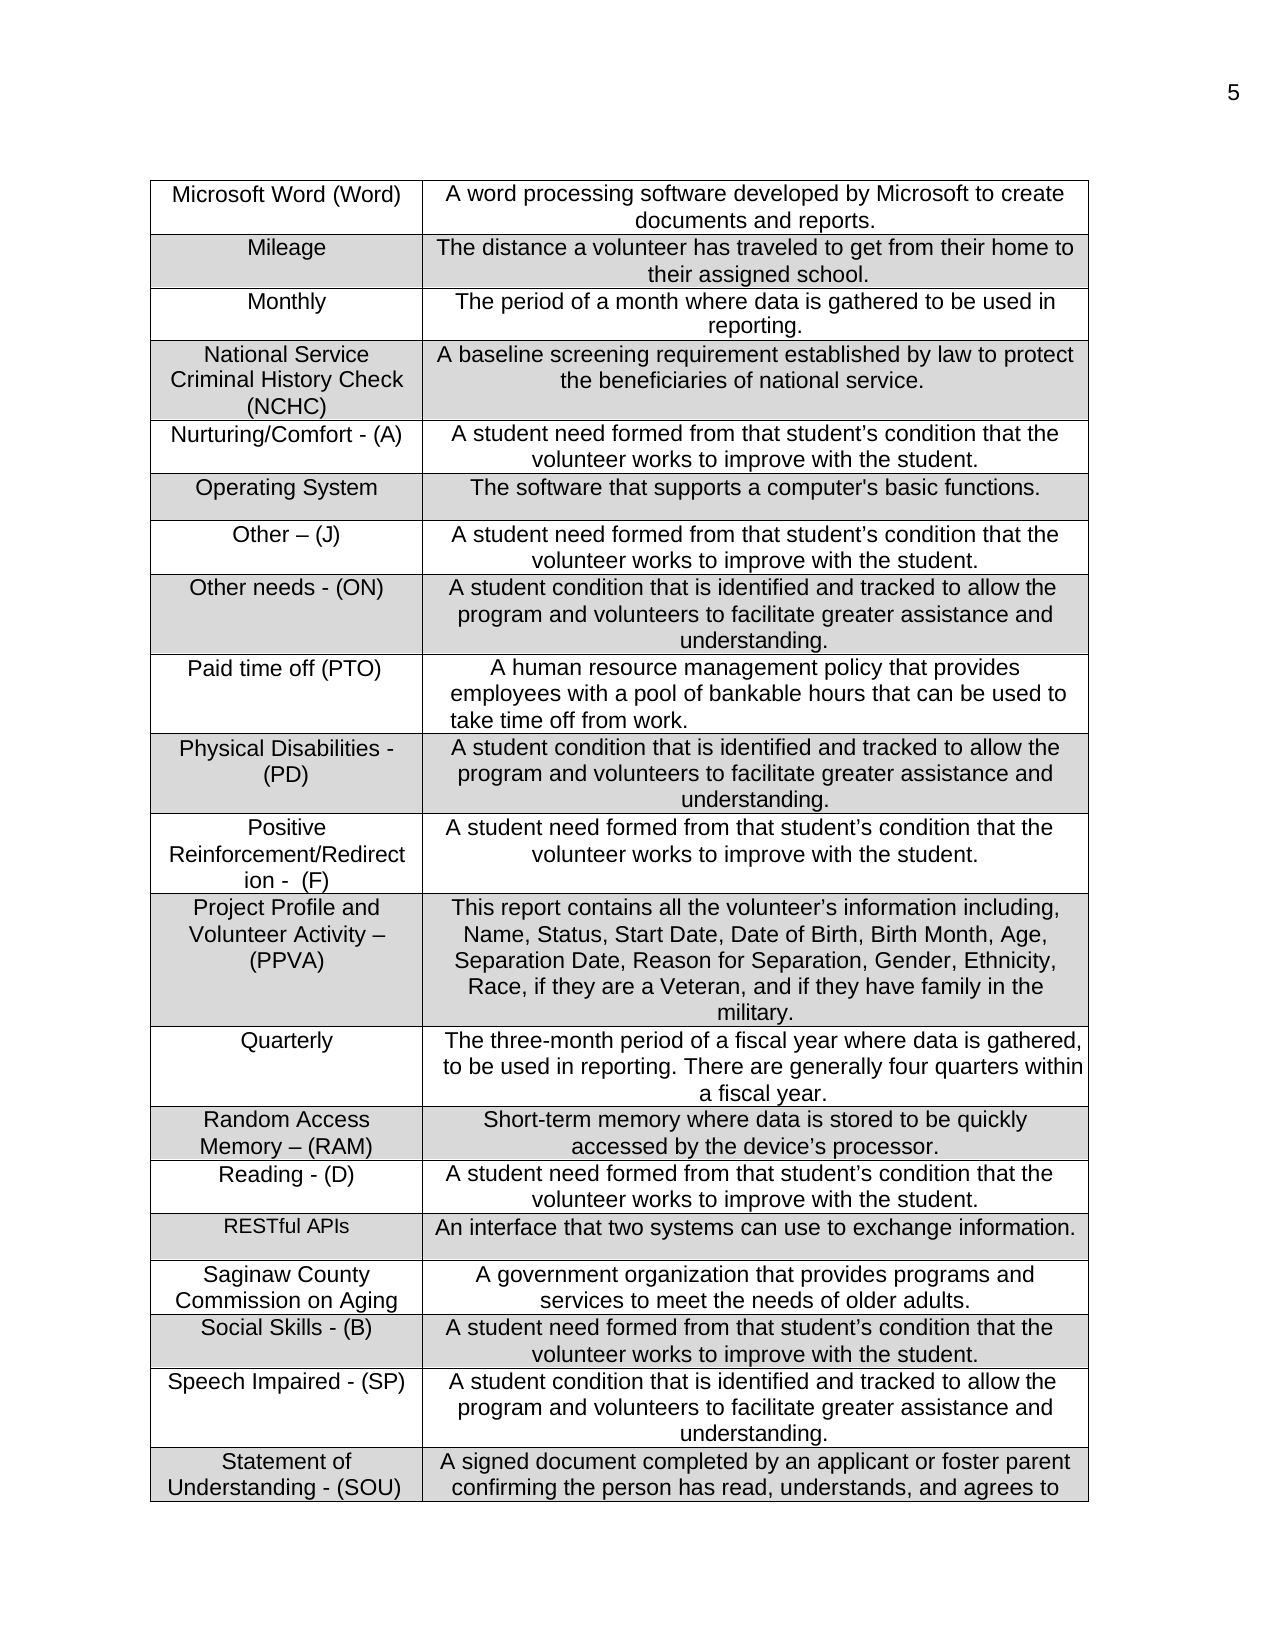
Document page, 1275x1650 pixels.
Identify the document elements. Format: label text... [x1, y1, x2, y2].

table_cell Physical Disabilities - (PD) [151, 734, 422, 813]
table_cell A student condition that is identified and tracked to allow the program and volunteers to facilitate greater assistance and understanding. [423, 575, 1088, 653]
table_cell A human resource management policy that provides employees with a pool of bankable hours that can be used to take time off from work. [423, 655, 1088, 733]
table_cell The distance a volunteer has traveled to get from their home to their assigned school. [423, 235, 1088, 287]
table_cell Speech Impaired - (SP) [151, 1369, 422, 1447]
table_cell A student condition that is identified and tracked to allow the program and volunteers to facilitate greater assistance and understanding. [423, 1369, 1088, 1447]
table_header Microsoft Word (Word) [151, 181, 422, 233]
table_cell Positive Reinforcement/Redirection - (F) [151, 814, 422, 893]
table_cell Saginaw County Commission on Aging [151, 1261, 422, 1313]
table_cell Other needs - (ON) [151, 575, 422, 653]
table_cell Random Access Memory – (RAM) [151, 1107, 422, 1159]
table_cell The three-month period of a fiscal year where data is gathered, to be used in reporting. There are generally four quarters within a fiscal year. [423, 1027, 1088, 1106]
table_cell An interface that two systems can use to exchange information. [423, 1214, 1088, 1259]
table_cell Reading - (D) [151, 1161, 422, 1213]
table_cell A student need formed from that student’s condition that the volunteer works to improve with the student. [423, 814, 1088, 893]
table_cell This report contains all the volunteer’s information including, Name, Status, Start Date, Date of Birth, Birth Month, Age, Separation Date, Reason for Separation, Gender, Ethnicity, Race, if they are a Veteran, and if they have family in the military. [423, 894, 1088, 1026]
table_cell A student need formed from that student’s condition that the volunteer works to improve with the student. [423, 1161, 1088, 1213]
table_cell RESTful APIs [151, 1214, 422, 1259]
table_cell Mileage [151, 235, 422, 287]
table_cell Other – (J) [151, 521, 422, 574]
table_cell A signed document completed by an applicant or foster parent confirming the person has read, understands, and agrees to [423, 1448, 1088, 1501]
table_cell Nurturing/Comfort - (A) [151, 421, 422, 473]
table_cell Operating System [151, 474, 422, 520]
table_cell Social Skills - (B) [151, 1315, 422, 1367]
table_cell Quarterly [151, 1027, 422, 1106]
table_cell A baseline screening requirement established by law to protect the beneficiaries of national service. [423, 341, 1088, 419]
table_cell Project Profile and Volunteer Activity – (PPVA) [151, 894, 422, 1026]
table_cell The period of a month where data is gathered to be used in reporting. [423, 289, 1088, 339]
table_cell Short-term memory where data is stored to be quickly accessed by the device’s processor. [423, 1107, 1088, 1159]
table_cell A student need formed from that student’s condition that the volunteer works to improve with the student. [423, 521, 1088, 574]
table_cell Monthly [151, 289, 422, 339]
table_cell A student need formed from that student’s condition that the volunteer works to improve with the student. [423, 1315, 1088, 1367]
table_cell Statement of Understanding - (SOU) [151, 1448, 422, 1501]
table_header A word processing software developed by Microsoft to create documents and reports. [423, 181, 1088, 233]
table_cell A student condition that is identified and tracked to allow the program and volunteers to facilitate greater assistance and understanding. [423, 734, 1088, 813]
table_cell Paid time off (PTO) [151, 655, 422, 733]
table_cell A student need formed from that student’s condition that the volunteer works to improve with the student. [423, 421, 1088, 473]
table_cell National Service Criminal History Check (NCHC) [151, 341, 422, 419]
table_cell A government organization that provides programs and services to meet the needs of older adults. [423, 1261, 1088, 1313]
table_cell The software that supports a computer's basic functions. [423, 474, 1088, 520]
